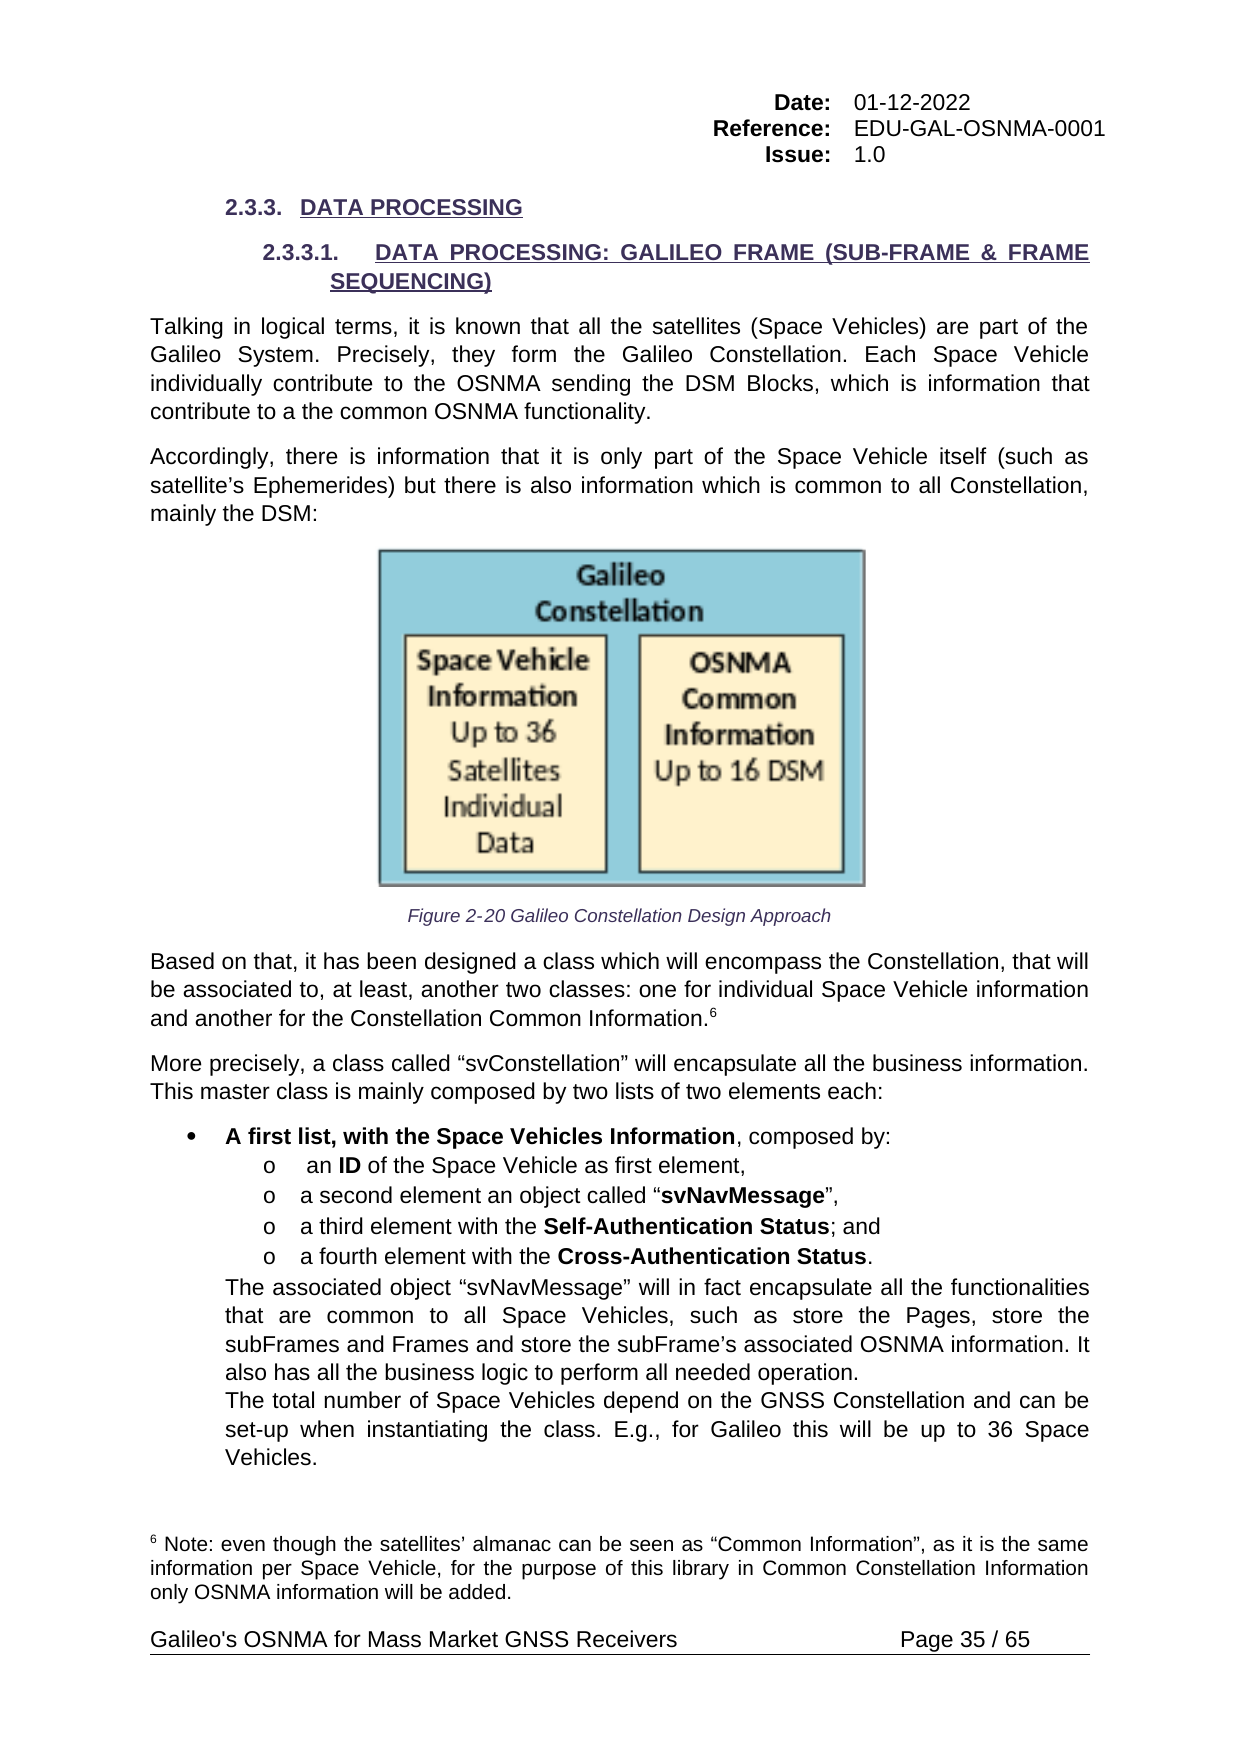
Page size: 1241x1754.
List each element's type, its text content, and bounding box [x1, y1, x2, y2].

list The total number of Space Vehicles depend on the GNSS Constellation and can be set-up when instantiating the class. E.g., for Galileo this will be up to 36 Space Vehicles. [225, 1387, 1090, 1471]
text More precisely, a class called “svConstellation” will encapsulate all the business information. This master class is mainly composed by two lists of two elements each: [150, 1050, 1090, 1104]
list a fourth element with the Cross-Authentication Status. [262, 1243, 1090, 1272]
list a third element with the Self-Authentication Status; and [262, 1213, 1090, 1241]
list The associated object “svNavMessage” will in fact encapsulate all the functionalities that are common to all Space Vehicles, such as store the Pages, store the subFrames and Frames and store the subFrame’s associated OSNMA information. It also has all the business logic to perform all needed operation. [225, 1274, 1090, 1385]
subtitle Data Processing [225, 194, 1090, 220]
list a second element an object called “svNavMessage”, [262, 1182, 1090, 1211]
text Based on that, it has been designed a class which will encompass the Constellation, that will be associated to, at least, another two classes: one for individual Space Vehicle information and another for the Constellation Common Information. [150, 948, 1090, 1031]
text Accordingly, there is information that it is only part of the Space Vehicle itself (such as satellite’s Ephemerides) but there is also information which is common to all Constellation, mainly the DSM: [150, 443, 1090, 526]
list an ID of the Space Vehicle as first element, [262, 1152, 1090, 1180]
subtitle Data Processing: Galileo Frame (Sub-Frame & Frame Sequencing) [262, 239, 1090, 294]
list A first list, with the Space Vehicles Information, composed by: [187, 1123, 1090, 1149]
text Talking in logical terms, it is known that all the satellites (Space Vehicles) are part of the Galileo System. Precisely, they form the Galileo Constellation. Each Space Vehicle individually contribute to the OSNMA sending the DSM Blocks, which is information that contribute to a the common OSNMA functionality. [150, 313, 1090, 424]
